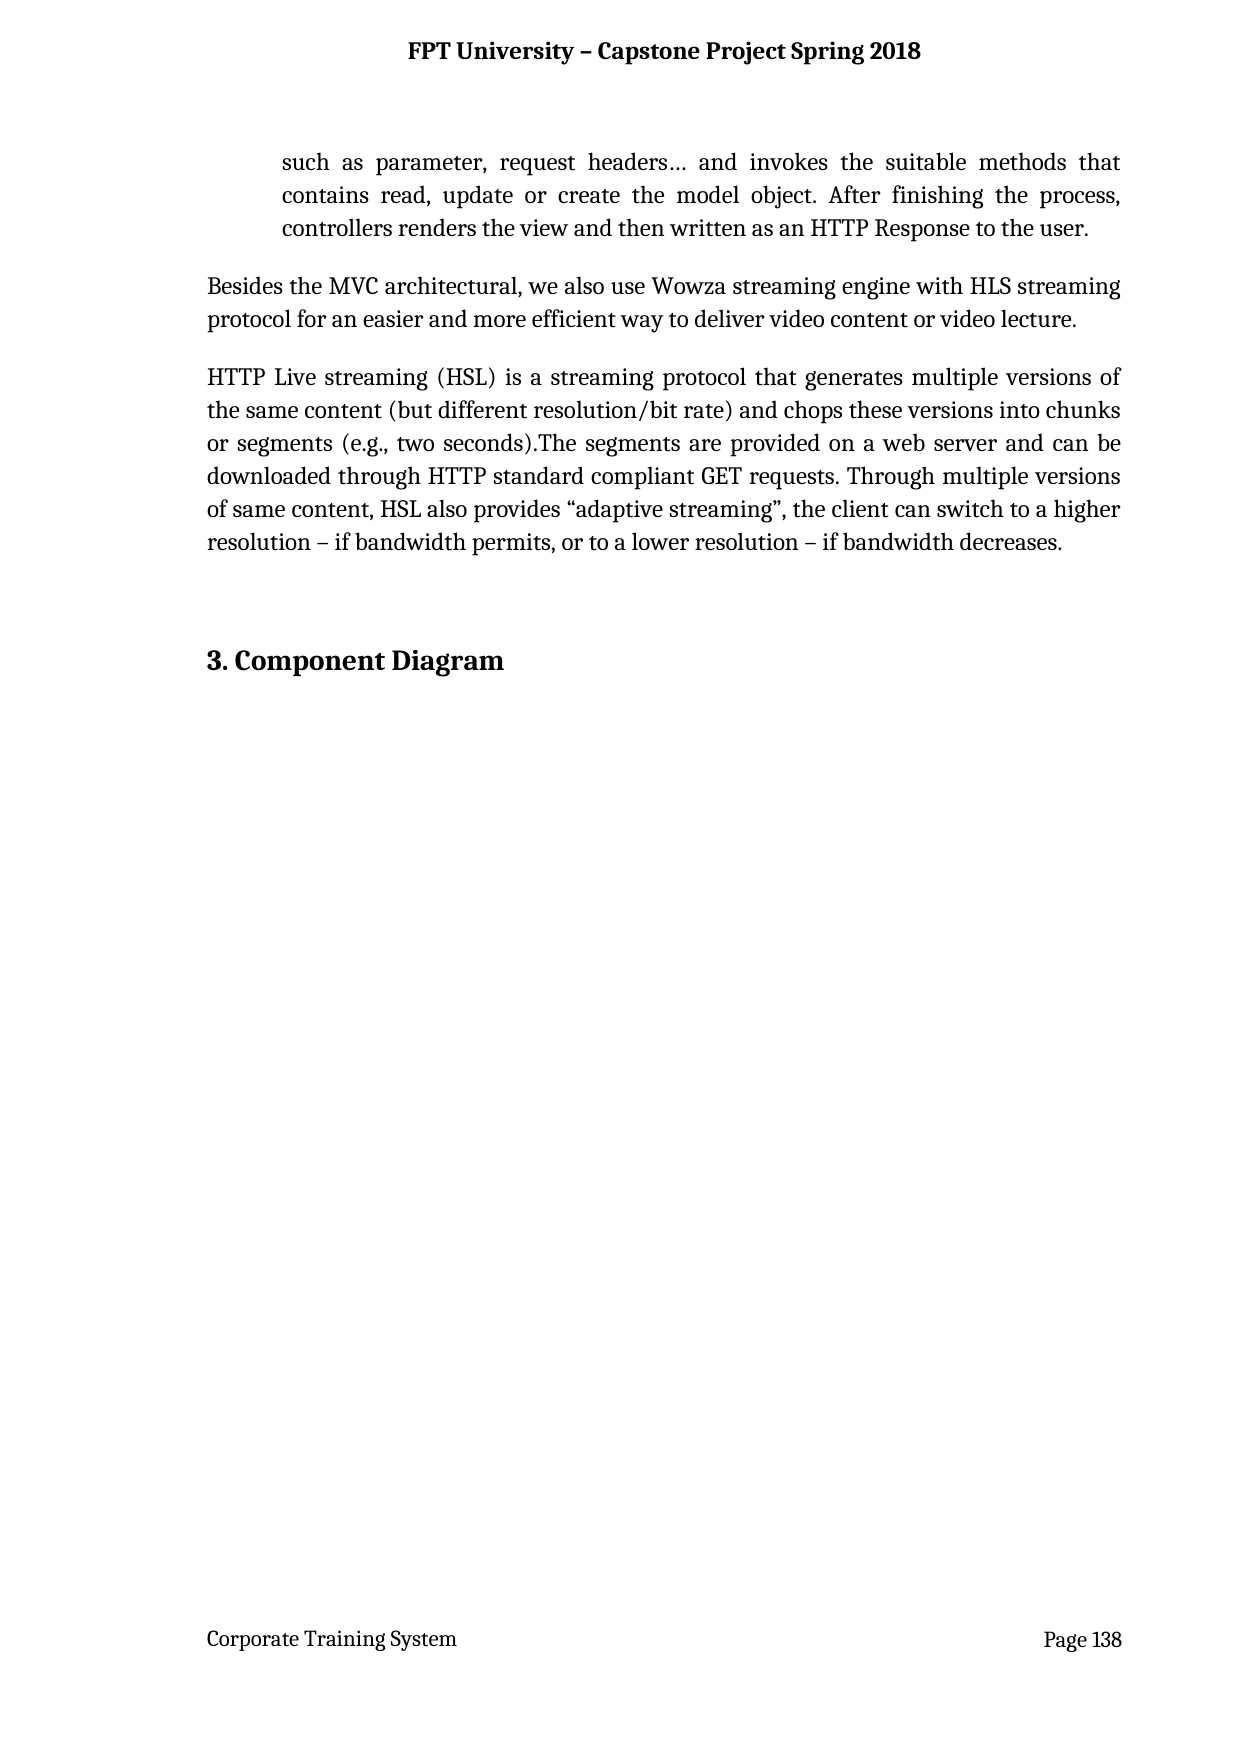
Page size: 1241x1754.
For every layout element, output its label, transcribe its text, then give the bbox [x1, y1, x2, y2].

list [244, 148, 1122, 242]
text 3. Component Diagram [207, 644, 1122, 677]
text HTTP Live streaming (HSL) is a streaming protocol that generates multiple versions of the same content (but different resolution/bit rate) and chops these versions into chunks or segments (e.g., two seconds).The segments are provided on a web server and can be downloaded through HTTP standard compliant GET requests. Through multiple versions of same content, HSL also provides “adaptive streaming”, the client can switch to a higher resolution – if bandwidth permits, or to a lower resolution – if bandwidth decreases. [207, 363, 1122, 557]
text Besides the MVC architectural, we also use Wowza streaming engine with HLS streaming protocol for an easier and more efficient way to deliver video content or video lecture. [207, 272, 1122, 333]
